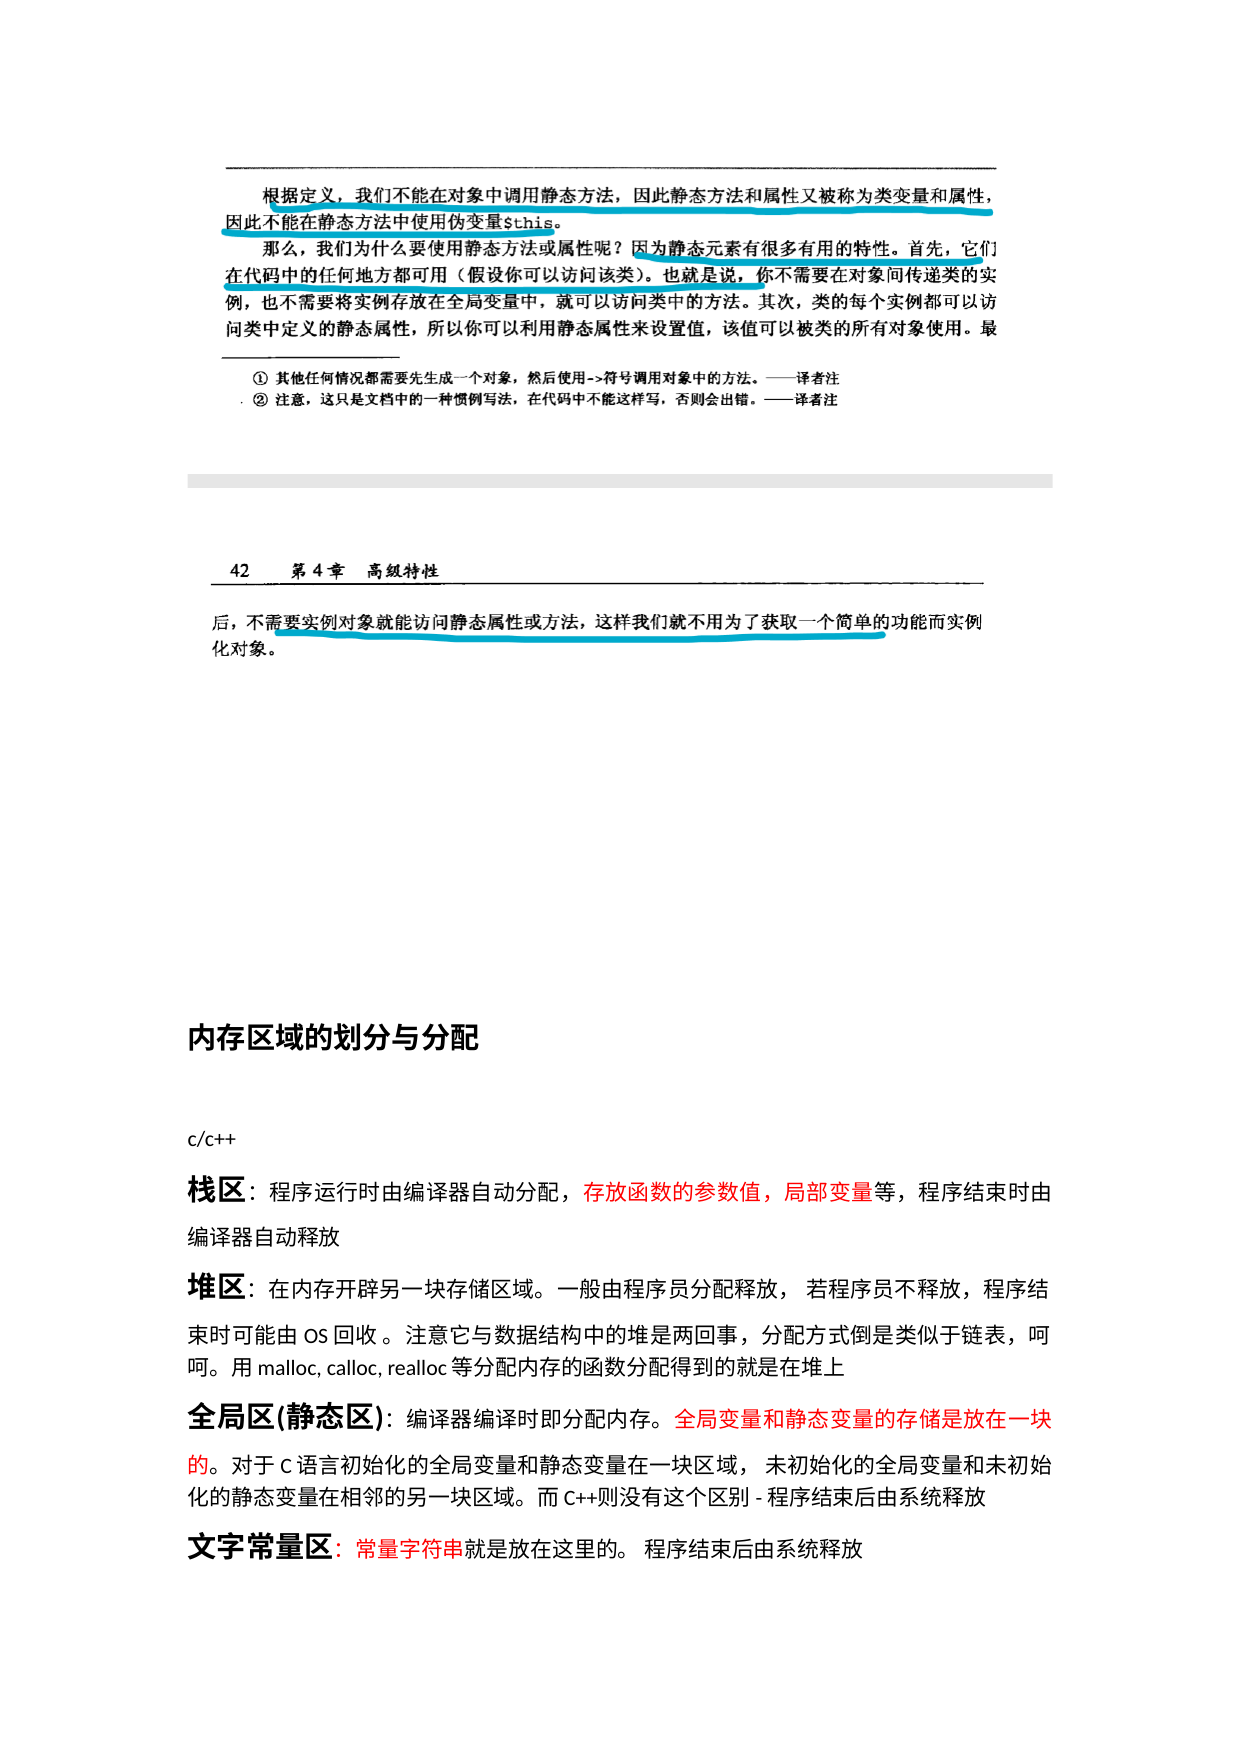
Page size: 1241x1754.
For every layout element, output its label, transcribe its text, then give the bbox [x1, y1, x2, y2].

text 全局区(静态区)：编译器编译时即分配内存。全局变量和静态变量的存储是放在一块的。对于C语言初始化的全局变量和静态变量在一块区域， 未初始化的全局变量和未初始化的静态变量在相邻的另一块区域。而C++则没有这个区别 - 程序结束后由系统释放 [187, 1382, 1053, 1512]
text 栈区：程序运行时由编译器自动分配，存放函数的参数值，局部变量等，程序结束时由编译器自动释放 [187, 1155, 1053, 1252]
subtitle 内存区域的划分与分配 [187, 1004, 1053, 1069]
text c/c++ [187, 1122, 1053, 1155]
text 堆区：在内存开辟另一块存储区域。一般由程序员分配释放， 若程序员不释放，程序结束时可能由OS回收 。注意它与数据结构中的堆是两回事，分配方式倒是类似于链表，呵呵。用malloc, calloc, realloc等分配内存的函数分配得到的就是在堆上 [187, 1252, 1053, 1382]
picture [187, 162, 1053, 662]
text 文字常量区：常量字符串就是放在这里的。 程序结束后由系统释放 [187, 1512, 1053, 1577]
